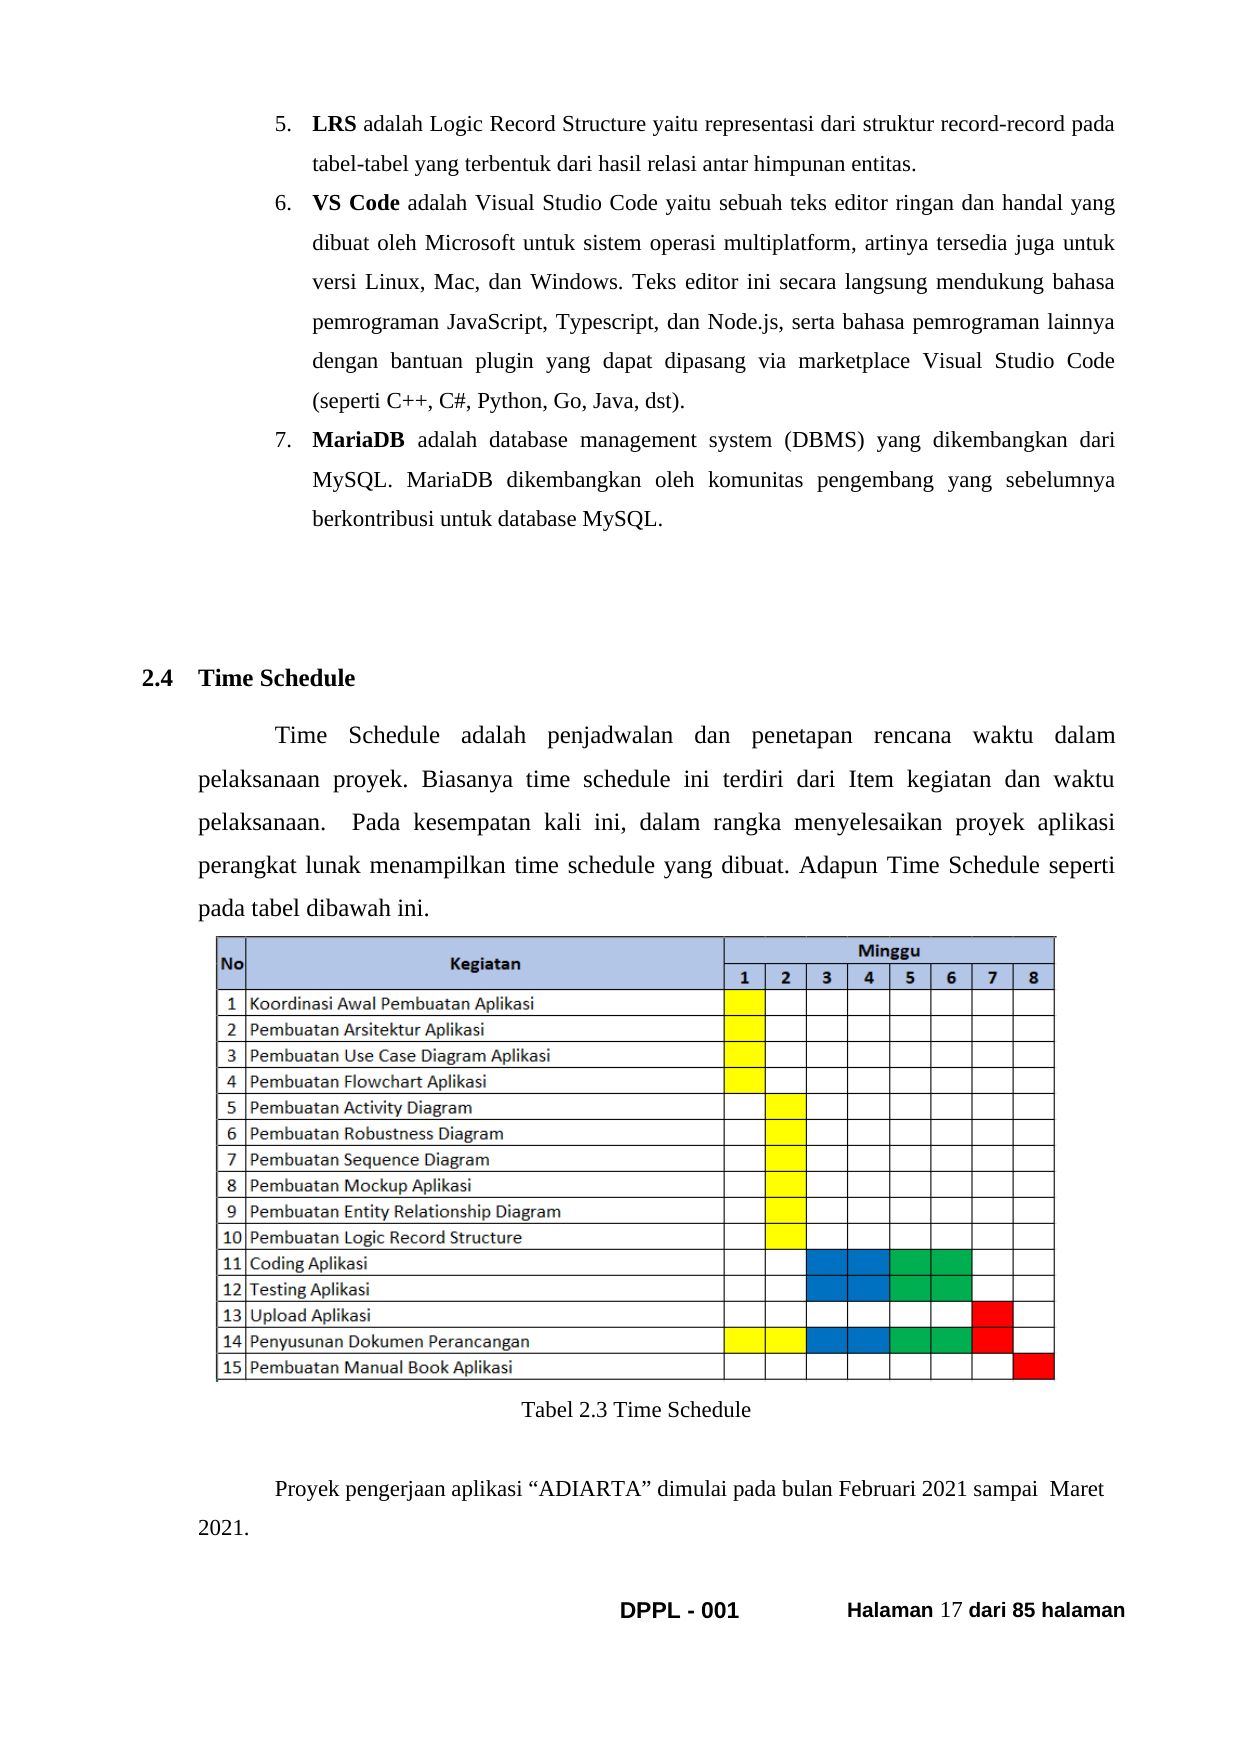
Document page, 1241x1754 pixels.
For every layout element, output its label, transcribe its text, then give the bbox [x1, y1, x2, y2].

list Time Schedule [142, 663, 1116, 692]
text Proyek pengerjaan aplikasi “ADIARTA” dimulai pada bulan Februari 2021 sampai Maret 2021. [198, 1475, 1116, 1541]
text Tabel 2.3 Time Schedule [156, 1396, 1116, 1422]
list LRS adalah Logic Record Structure yaitu representasi dari struktur record-record pada tabel-tabel yang terbentuk dari hasil relasi antar himpunan entitas. [274, 110, 1116, 176]
picture [215, 936, 1057, 1382]
list MariaDB adalah database management system (DBMS) yang dikembangkan dari MySQL. MariaDB dikembangkan oleh komunitas pengembang yang sebelumnya berkontribusi untuk database MySQL. [274, 426, 1116, 532]
list VS Code adalah Visual Studio Code yaitu sebuah teks editor ringan dan handal yang dibuat oleh Microsoft untuk sistem operasi multiplatform, artinya tersedia juga untuk versi Linux, Mac, dan Windows. Teks editor ini secara langsung mendukung bahasa pemrograman JavaScript, Typescript, dan Node.js, serta bahasa pemrograman lainnya dengan bantuan plugin yang dapat dipasang via marketplace Visual Studio Code (seperti C++, C#, Python, Go, Java, dst). [274, 189, 1116, 413]
text Time Schedule adalah penjadwalan dan penetapan rencana waktu dalam pelaksanaan proyek. Biasanya time schedule ini terdiri dari Item kegiatan dan waktu pelaksanaan. Pada kesempatan kali ini, dalam rangka menyelesaikan proyek aplikasi perangkat lunak menampilkan time schedule yang dibuat. Adapun Time Schedule seperti pada tabel dibawah ini. [198, 721, 1116, 922]
